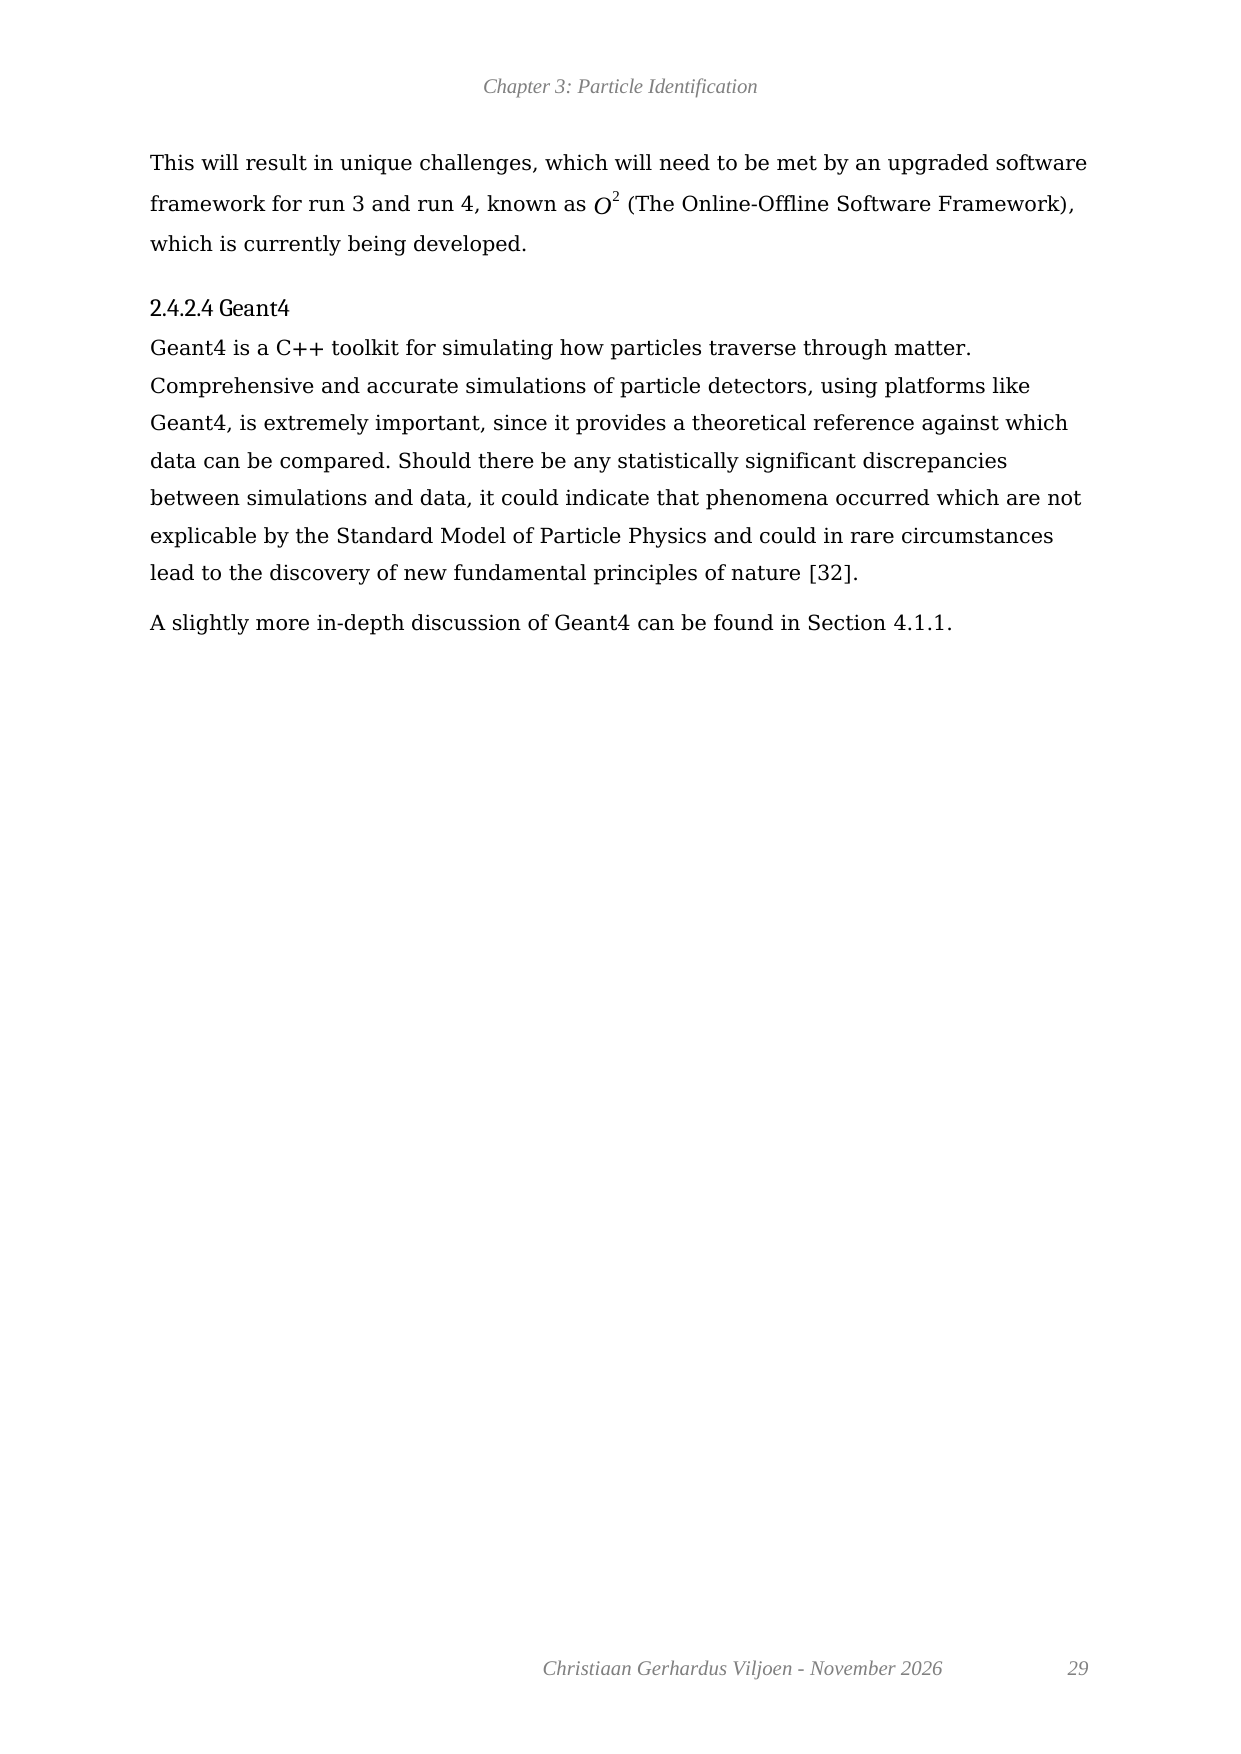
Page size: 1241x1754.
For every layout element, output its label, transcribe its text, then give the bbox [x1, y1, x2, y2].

text Geant4 is a C++ toolkit for simulating how particles traverse through matter. Comprehensive and accurate simulations of particle detectors, using platforms like Geant4, is extremely important, since it provides a theoretical reference against which data can be compared. Should there be any statistically significant discrepancies between simulations and data, it could indicate that phenomena occurred which are not explicable by the Standard Model of Particle Physics and could in rare circumstances lead to the discovery of new fundamental principles of nature . [150, 335, 1090, 585]
text A slightly more in-depth discussion of Geant4 can be found in Section 4.1.1. [150, 610, 1090, 635]
text This will result in unique challenges, which will need to be met by an upgraded software framework for run 3 and run 4, known as (The Online-Offline Software Framework), which is currently being developed. [150, 150, 1090, 256]
subtitle Geant4 [150, 294, 1090, 322]
